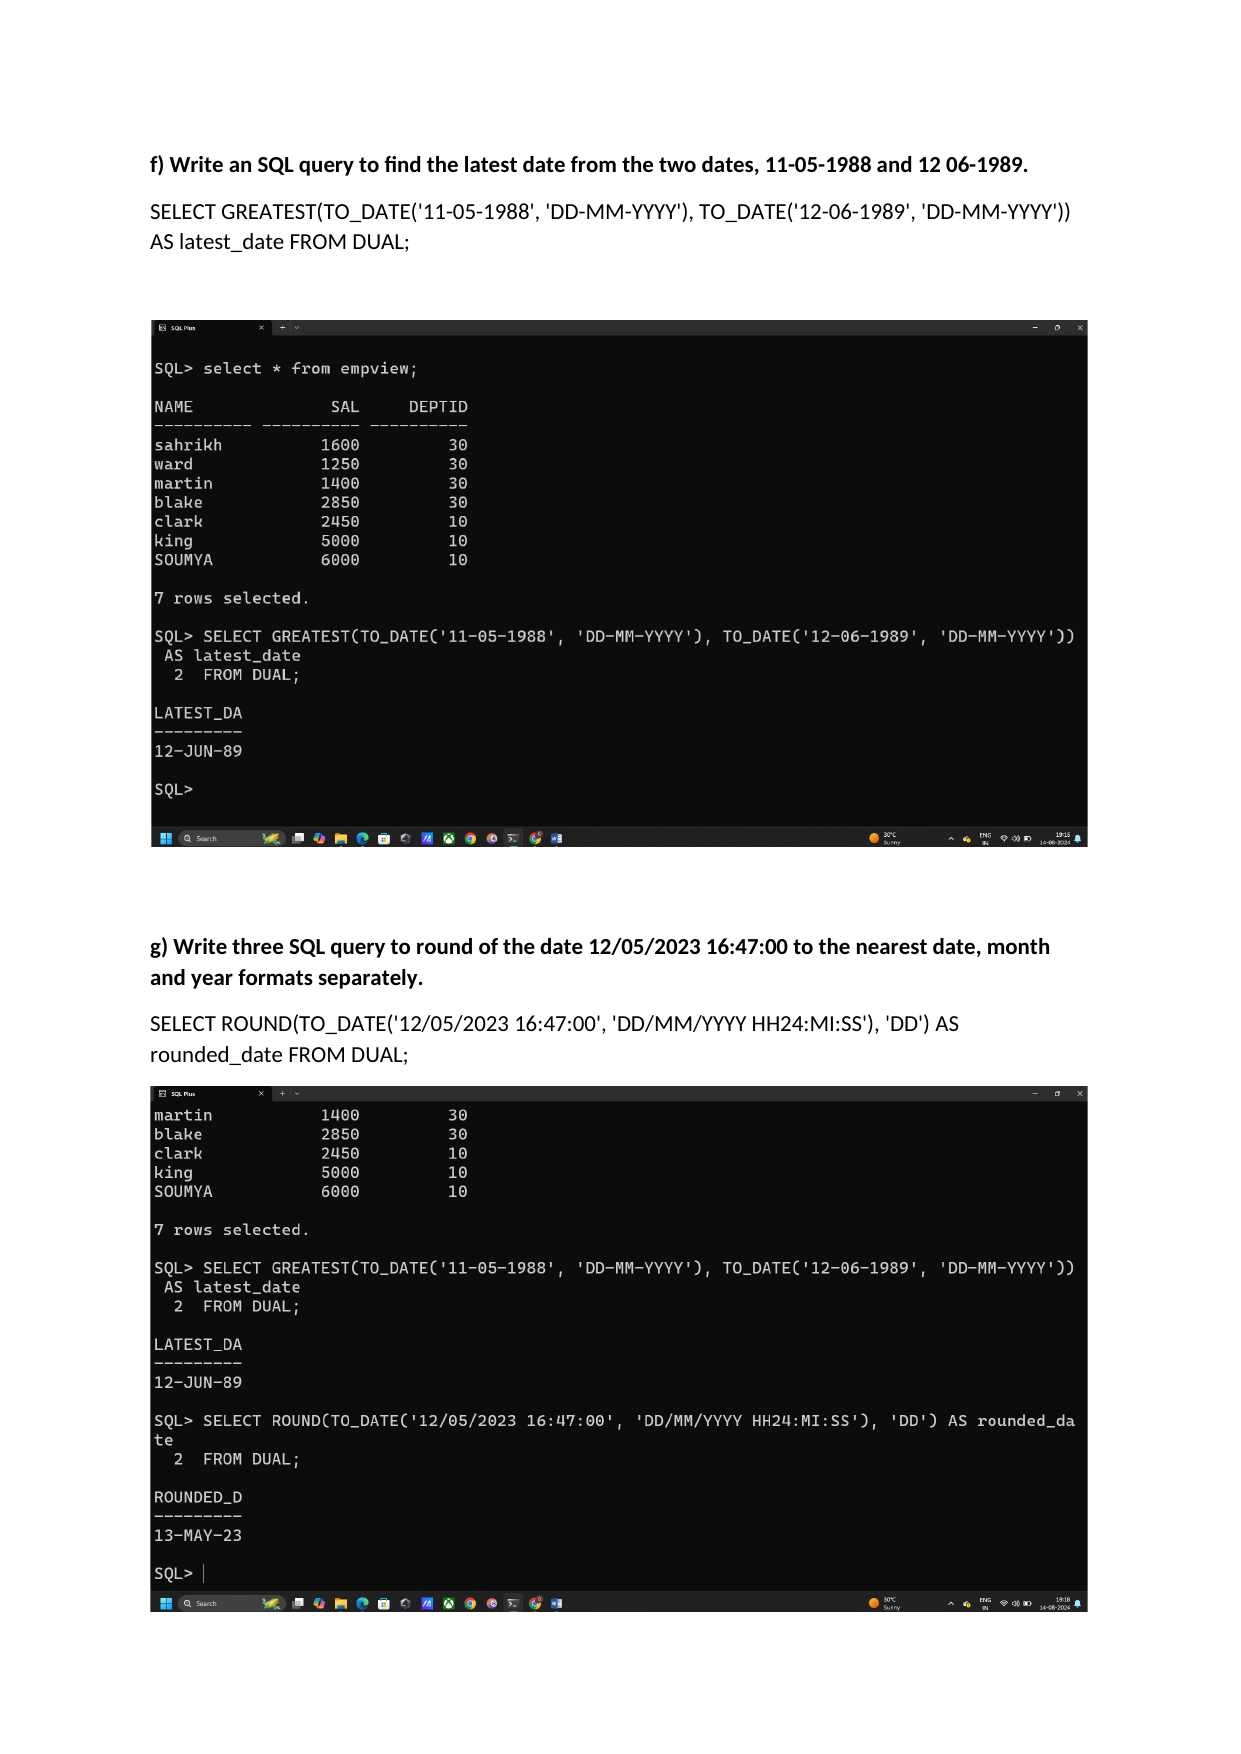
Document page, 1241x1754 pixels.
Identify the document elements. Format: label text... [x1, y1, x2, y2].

text g) Write three SQL query to round of the date 12/05/2023 16:47:00 to the nearest date, month and year formats separately. [150, 932, 1090, 991]
picture [150, 1086, 1087, 1611]
picture [150, 320, 1087, 846]
text SELECT GREATEST(TO_DATE('11-05-1988', 'DD-MM-YYYY'), TO_DATE('12-06-1989', 'DD-MM-YYYY')) AS latest_date FROM DUAL; [150, 197, 1090, 255]
text SELECT ROUND(TO_DATE('12/05/2023 16:47:00', 'DD/MM/YYYY HH24:MI:SS'), 'DD') AS rounded_date FROM DUAL; [150, 1009, 1090, 1068]
text f) Write an SQL query to find the latest date from the two dates, 11-05-1988 and 12 06-1989. [150, 150, 1090, 178]
